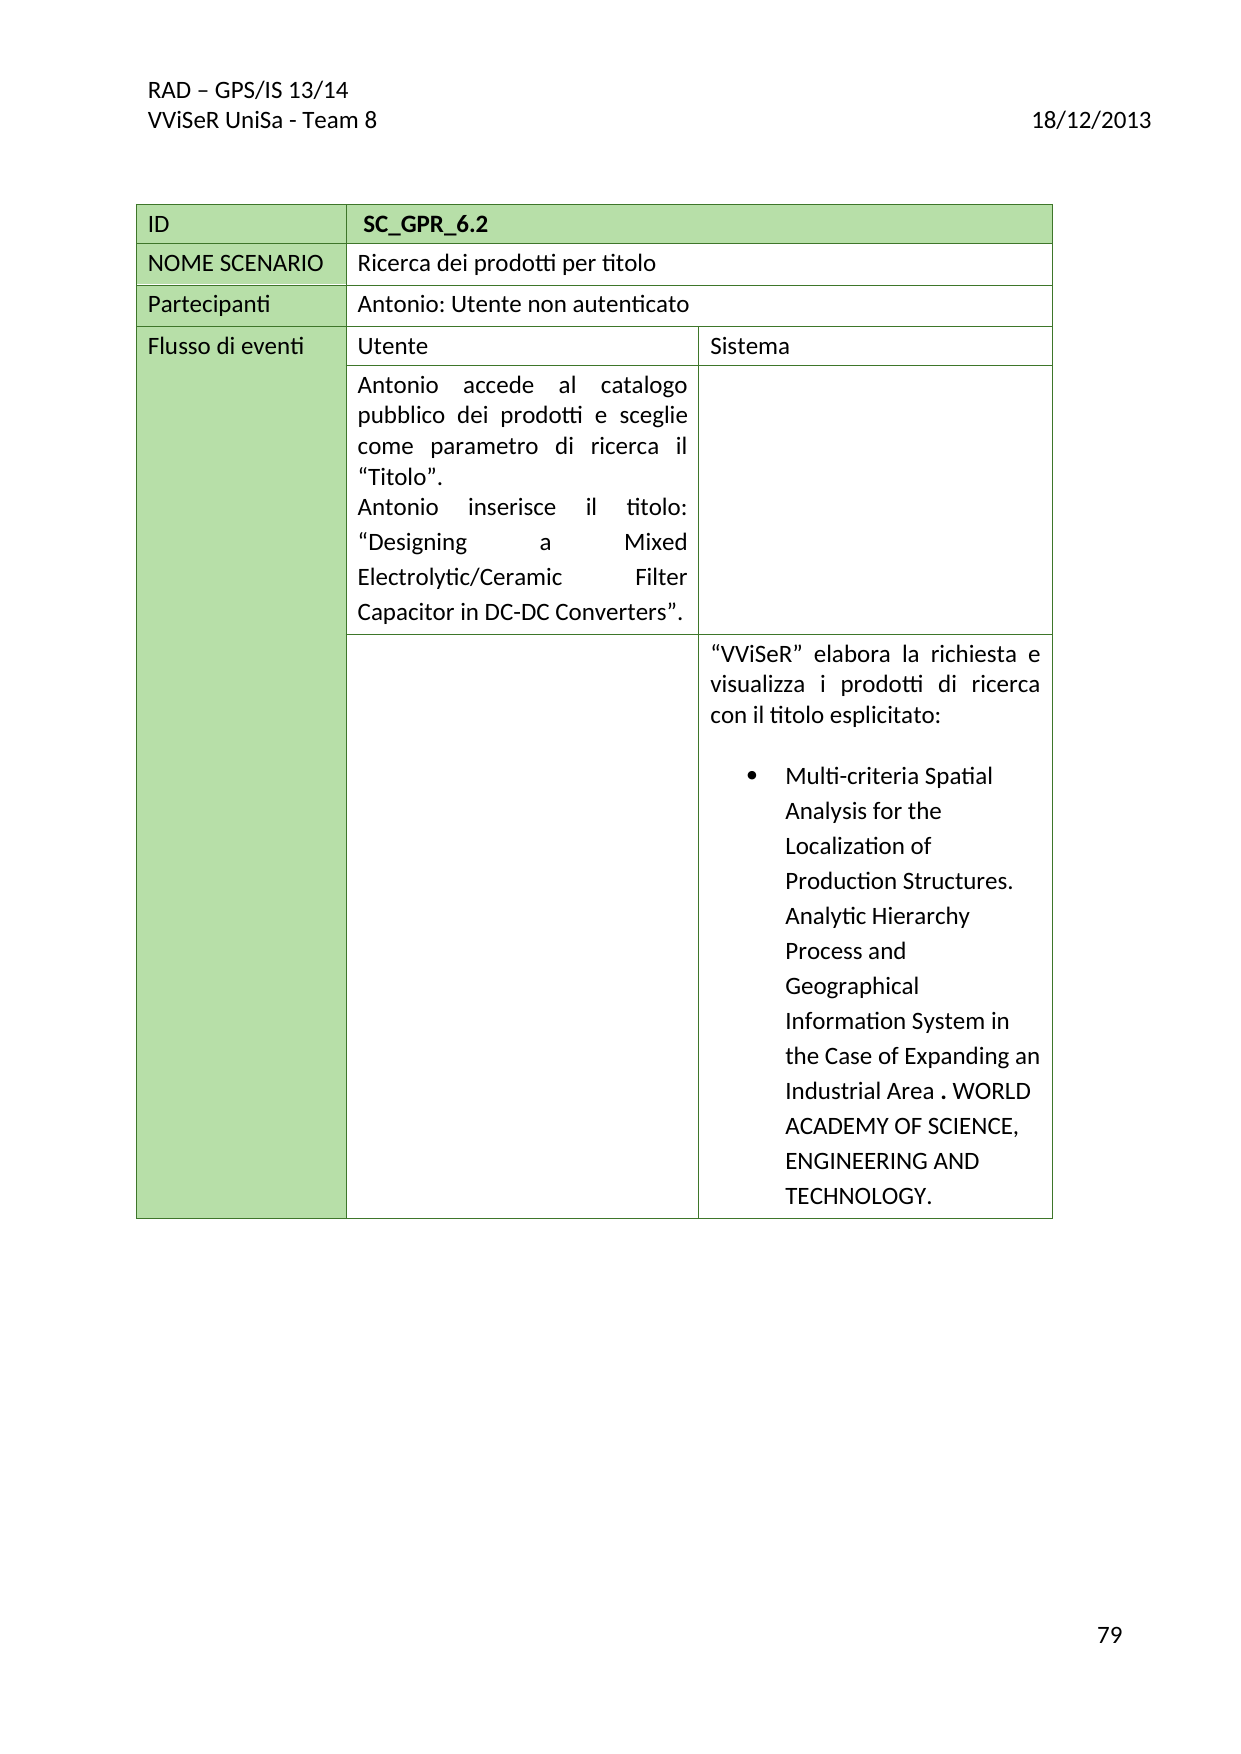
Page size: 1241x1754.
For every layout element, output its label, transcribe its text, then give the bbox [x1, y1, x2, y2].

table_cell Antonio: Utente non autenticato [347, 286, 1052, 326]
table_header ID [137, 205, 346, 243]
table_cell Flusso di eventi [137, 327, 346, 1218]
table_cell Sistema [699, 327, 1052, 365]
table_cell [347, 635, 698, 1218]
table_cell Utente [347, 327, 698, 365]
table_cell Partecipanti [137, 286, 346, 326]
table_cell Ricerca dei prodotti per titolo [347, 244, 1052, 284]
table_cell Antonio accede al catalogo pubblico dei prodotti e sceglie come parametro di ricerca il “Titolo”. Antonio inserisce il titolo: “Designing a Mixed Electrolytic/Ceramic Filter Capacitor in DC-DC Converters”. [347, 366, 698, 634]
table_cell [699, 366, 1052, 634]
table_cell NOME SCENARIO [137, 244, 346, 284]
table_header SC_GPR_6.2 [347, 205, 1052, 243]
table_cell “VViSeR” elabora la richiesta e visualizza i prodotti di ricerca con il titolo esplicitato: Multi-criteria Spatial Analysis for the Localization of Production Structures. Analytic Hierarchy Process and Geographical Information System in the Case of Expanding an Industrial Area . WORLD ACADEMY OF SCIENCE, ENGINEERING AND TECHNOLOGY. [699, 635, 1052, 1218]
